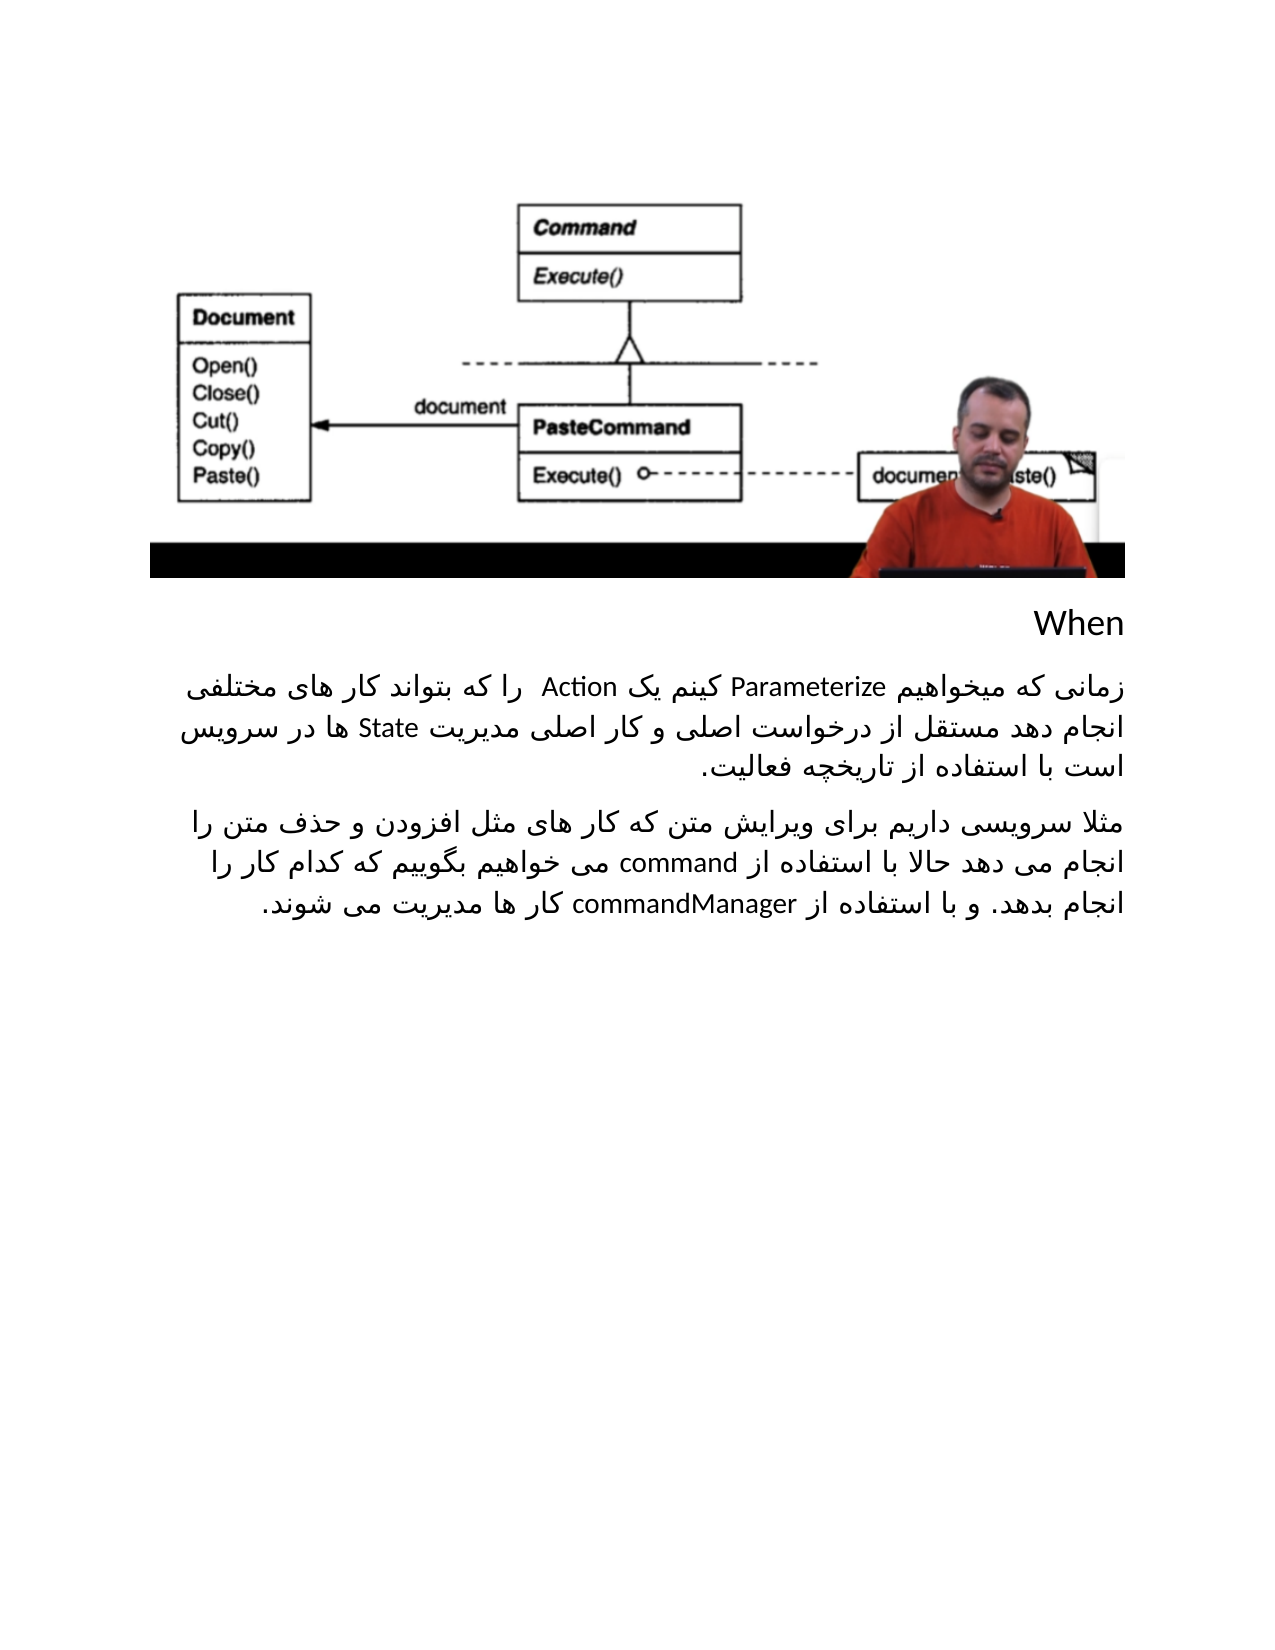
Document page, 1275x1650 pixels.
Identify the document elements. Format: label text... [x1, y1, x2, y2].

text مثلا سرویسی داریم برای ویرایش متن که کار های مثل افزودن و حذف متن را انجام می دهد حالا با استفاده از command می خواهیم بگوییم که کدام کار را انجام بدهد. و با استفاده از commandManager کار ها مدیریت می شوند. [150, 805, 1125, 920]
text زمانی که میخواهیم Parameterize کینم یک Action را که بتواند کار های مختلفی انجام دهد مستقل از درخواست اصلی و کار اصلی مدیریت State ها در سرویس است با استفاده از تاریخچه فعالیت. [150, 668, 1125, 783]
picture [150, 150, 1125, 578]
text When [150, 599, 1125, 645]
